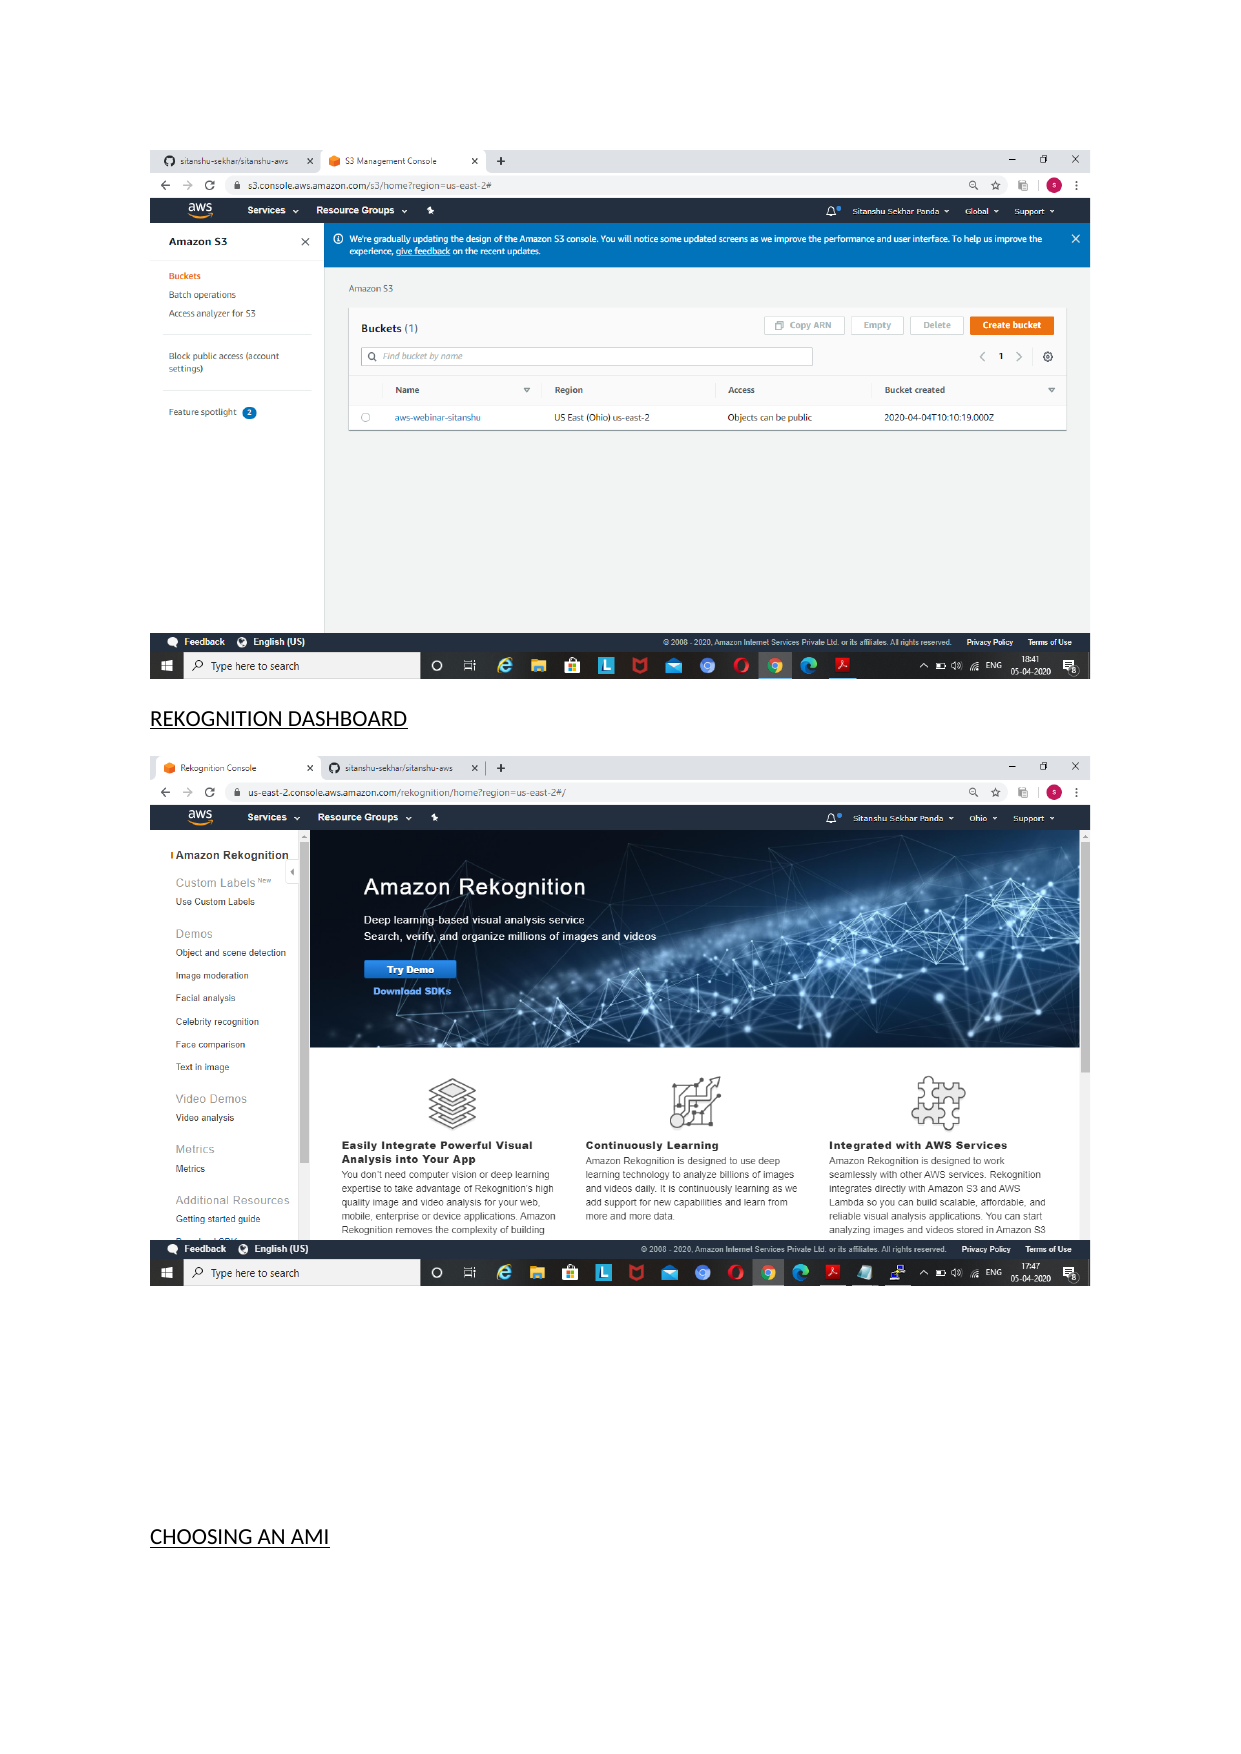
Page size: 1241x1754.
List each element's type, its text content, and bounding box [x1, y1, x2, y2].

text CHOOSING AN AMI [150, 1522, 1090, 1550]
text REKOGNITION DASHBOARD [150, 704, 1090, 732]
picture [150, 150, 1091, 679]
picture [150, 756, 1091, 1286]
